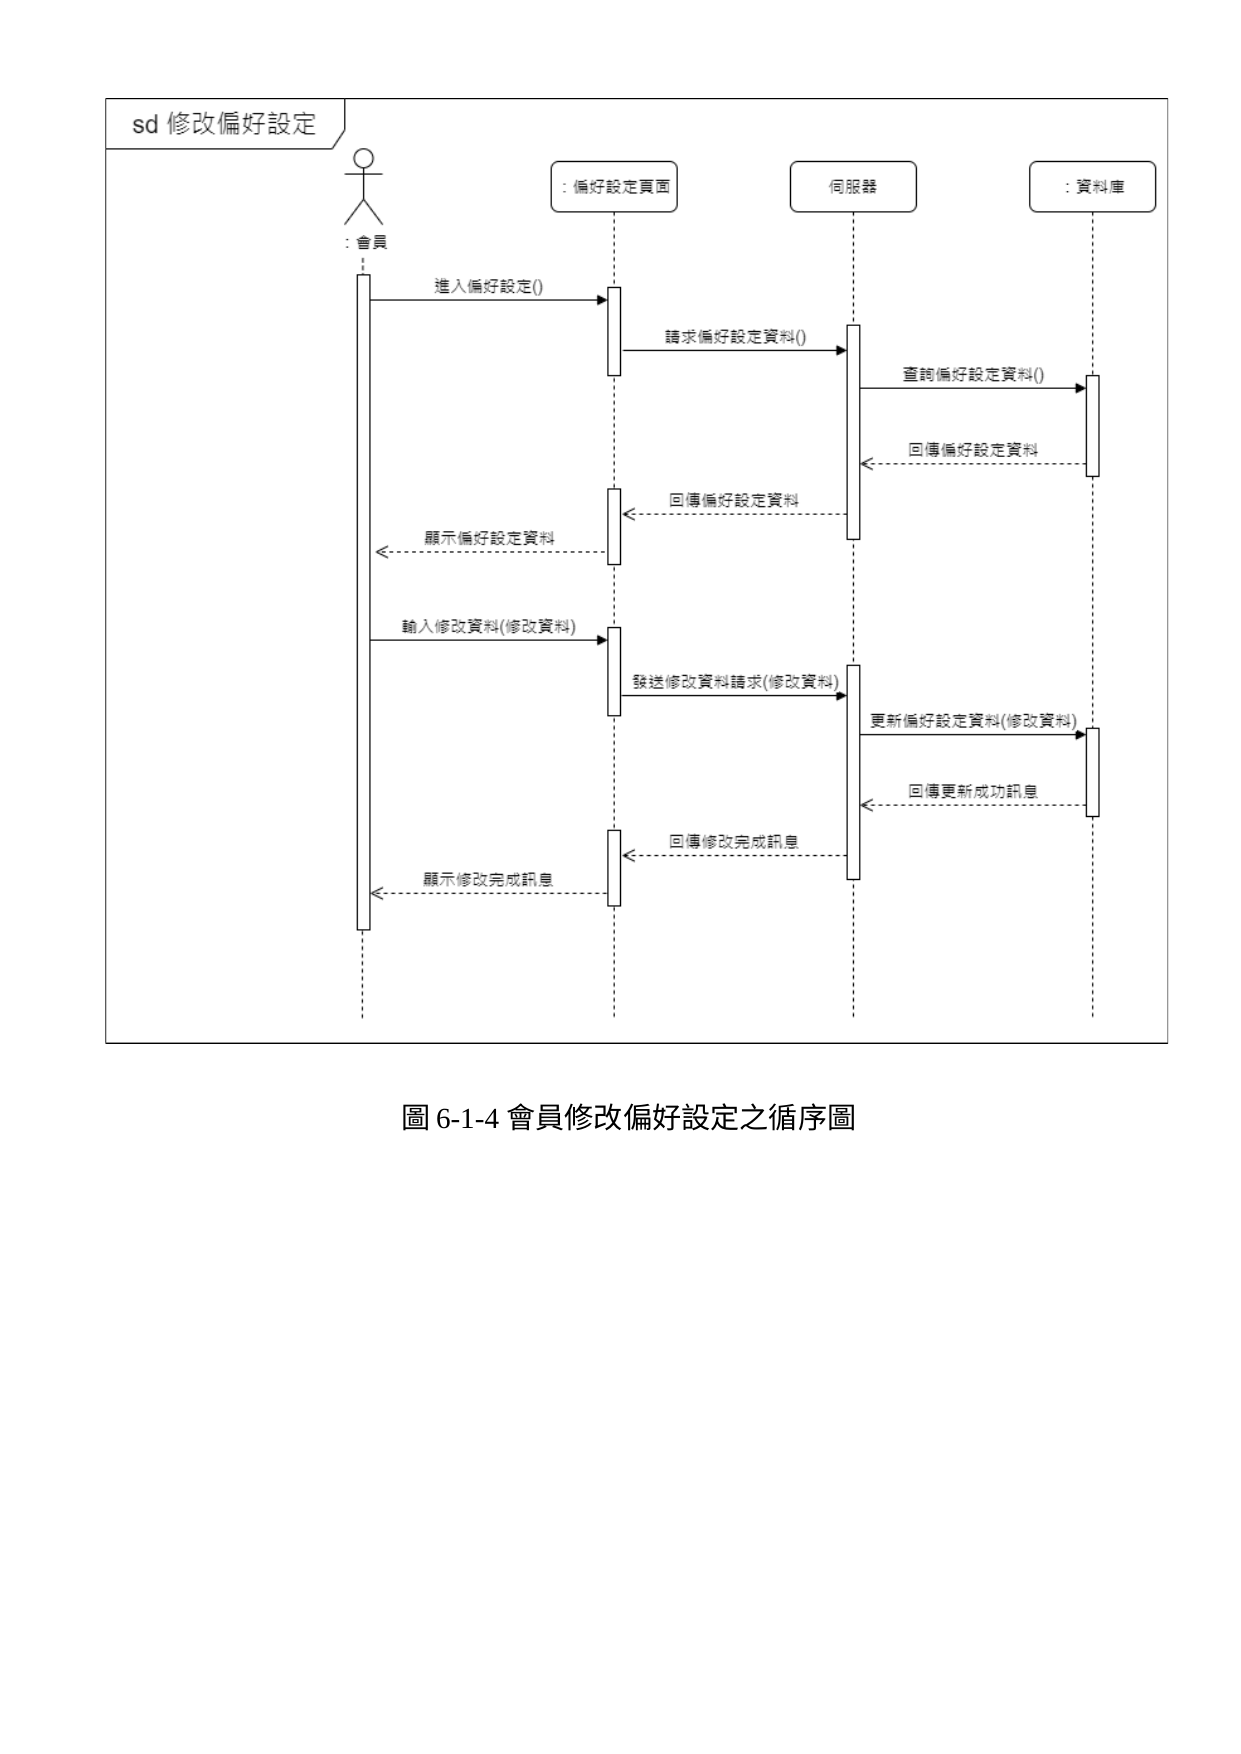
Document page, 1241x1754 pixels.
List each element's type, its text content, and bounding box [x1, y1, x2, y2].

text 圖6-1-4 會員修改偏好設定之循序圖 [89, 1094, 1152, 1136]
picture [105, 98, 1169, 1044]
